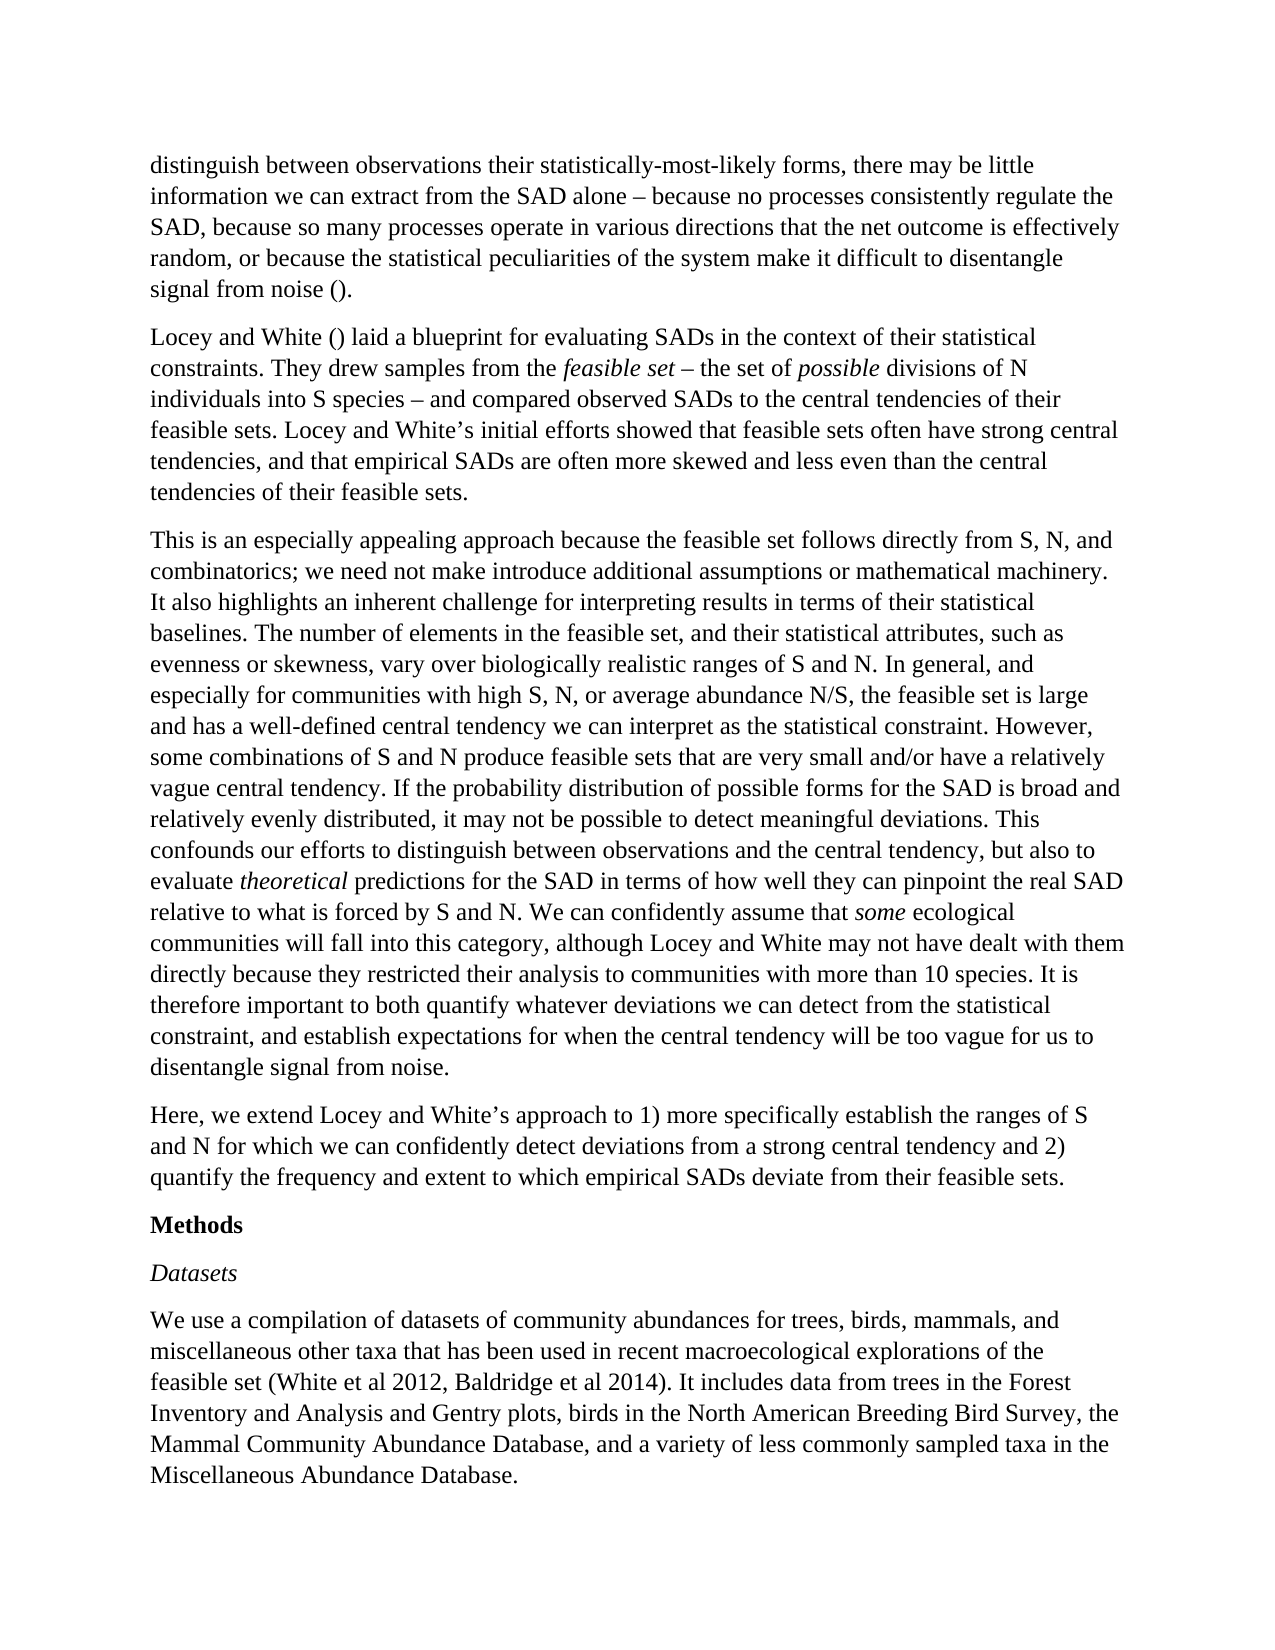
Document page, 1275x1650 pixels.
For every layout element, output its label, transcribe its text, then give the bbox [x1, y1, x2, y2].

text Locey and White () laid a blueprint for evaluating SADs in the context of their statistical constraints. They drew samples from the feasible set – the set of possible divisions of N individuals into S species – and compared observed SADs to the central tendencies of their feasible sets. Locey and White’s initial efforts showed that feasible sets often have strong central tendencies, and that empirical SADs are often more skewed and less even than the central tendencies of their feasible sets. [150, 322, 1125, 506]
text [150, 150, 1125, 303]
text We use a compilation of datasets of community abundances for trees, birds, mammals, and miscellaneous other taxa that has been used in recent macroecological explorations of the feasible set (White et al 2012, Baldridge et al 2014). It includes data from trees in the Forest Inventory and Analysis and Gentry plots, birds in the North American Breeding Bird Survey, the Mammal Community Abundance Database, and a variety of less commonly sampled taxa in the Miscellaneous Abundance Database. [150, 1305, 1125, 1489]
text Methods [150, 1210, 1125, 1239]
text This is an especially appealing approach because the feasible set follows directly from S, N, and combinatorics; we need not make introduce additional assumptions or mathematical machinery. It also highlights an inherent challenge for interpreting results in terms of their statistical baselines. The number of elements in the feasible set, and their statistical attributes, such as evenness or skewness, vary over biologically realistic ranges of S and N. In general, and especially for communities with high S, N, or average abundance N/S, the feasible set is large and has a well-defined central tendency we can interpret as the statistical constraint. However, some combinations of S and N produce feasible sets that are very small and/or have a relatively vague central tendency. If the probability distribution of possible forms for the SAD is broad and relatively evenly distributed, it may not be possible to detect meaningful deviations. This confounds our efforts to distinguish between observations and the central tendency, but also to evaluate theoretical predictions for the SAD in terms of how well they can pinpoint the real SAD relative to what is forced by S and N. We can confidently assume that some ecological communities will fall into this category, although Locey and White may not have dealt with them directly because they restricted their analysis to communities with more than 10 species. It is therefore important to both quantify whatever deviations we can detect from the statistical constraint, and establish expectations for when the central tendency will be too vague for us to disentangle signal from noise. [150, 525, 1125, 1081]
text Datasets [150, 1258, 1125, 1286]
text Here, we extend Locey and White’s approach to 1) more specifically establish the ranges of S and N for which we can confidently detect deviations from a strong central tendency and 2) quantify the frequency and extent to which empirical SADs deviate from their feasible sets. [150, 1100, 1125, 1191]
